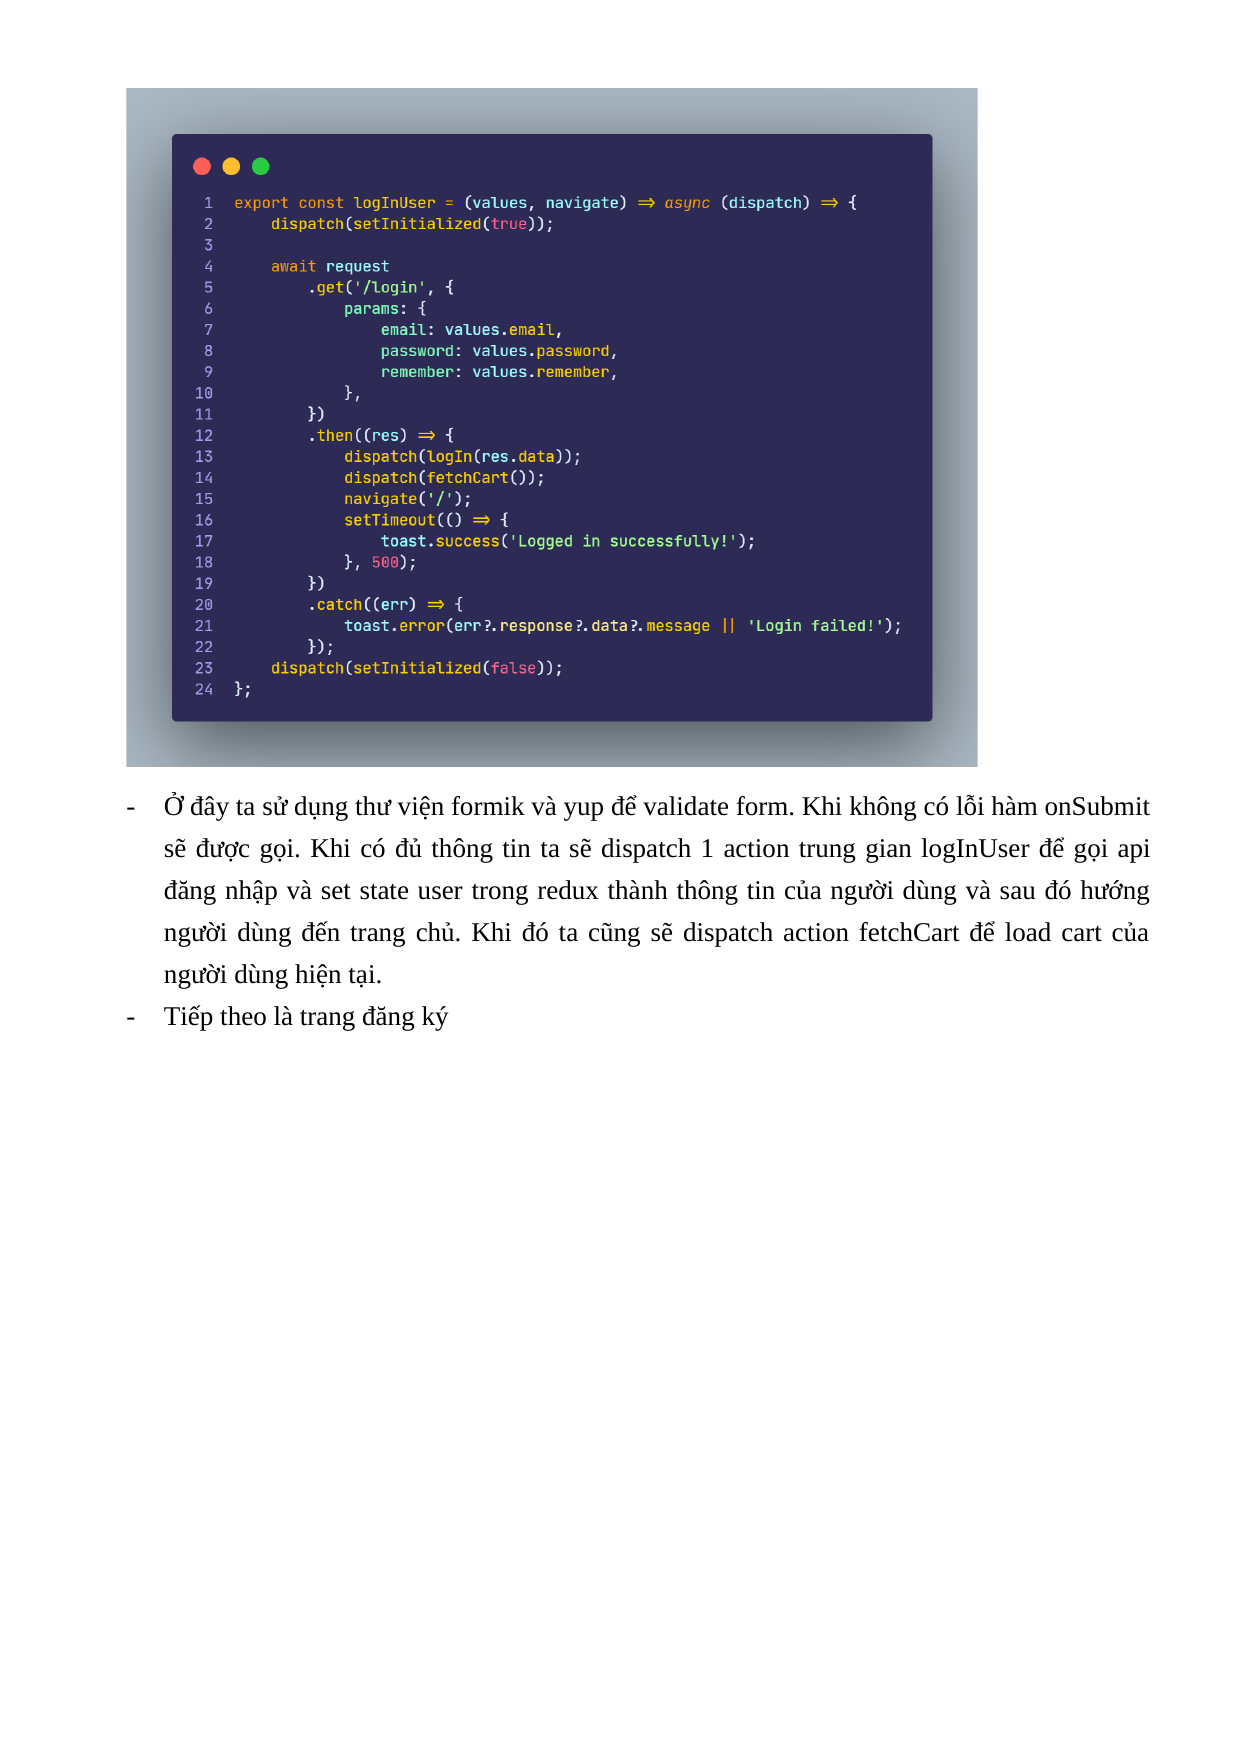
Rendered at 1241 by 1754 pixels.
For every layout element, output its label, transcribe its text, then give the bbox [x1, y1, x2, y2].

list Ở đây ta sử dụng thư viện formik và yup để validate form. Khi không có lỗi hàm onSubmit sẽ được gọi. Khi có đủ thông tin ta sẽ dispatch 1 action trung gian logInUser để gọi api đăng nhập và set state user trong redux thành thông tin của người dùng và sau đó hướng người dùng đến trang chủ. Khi đó ta cũng sẽ dispatch action fetchCart để load cart của người dùng hiện tại. [126, 790, 1152, 989]
picture [126, 88, 978, 767]
list Tiếp theo là trang đăng ký [126, 1000, 1152, 1031]
